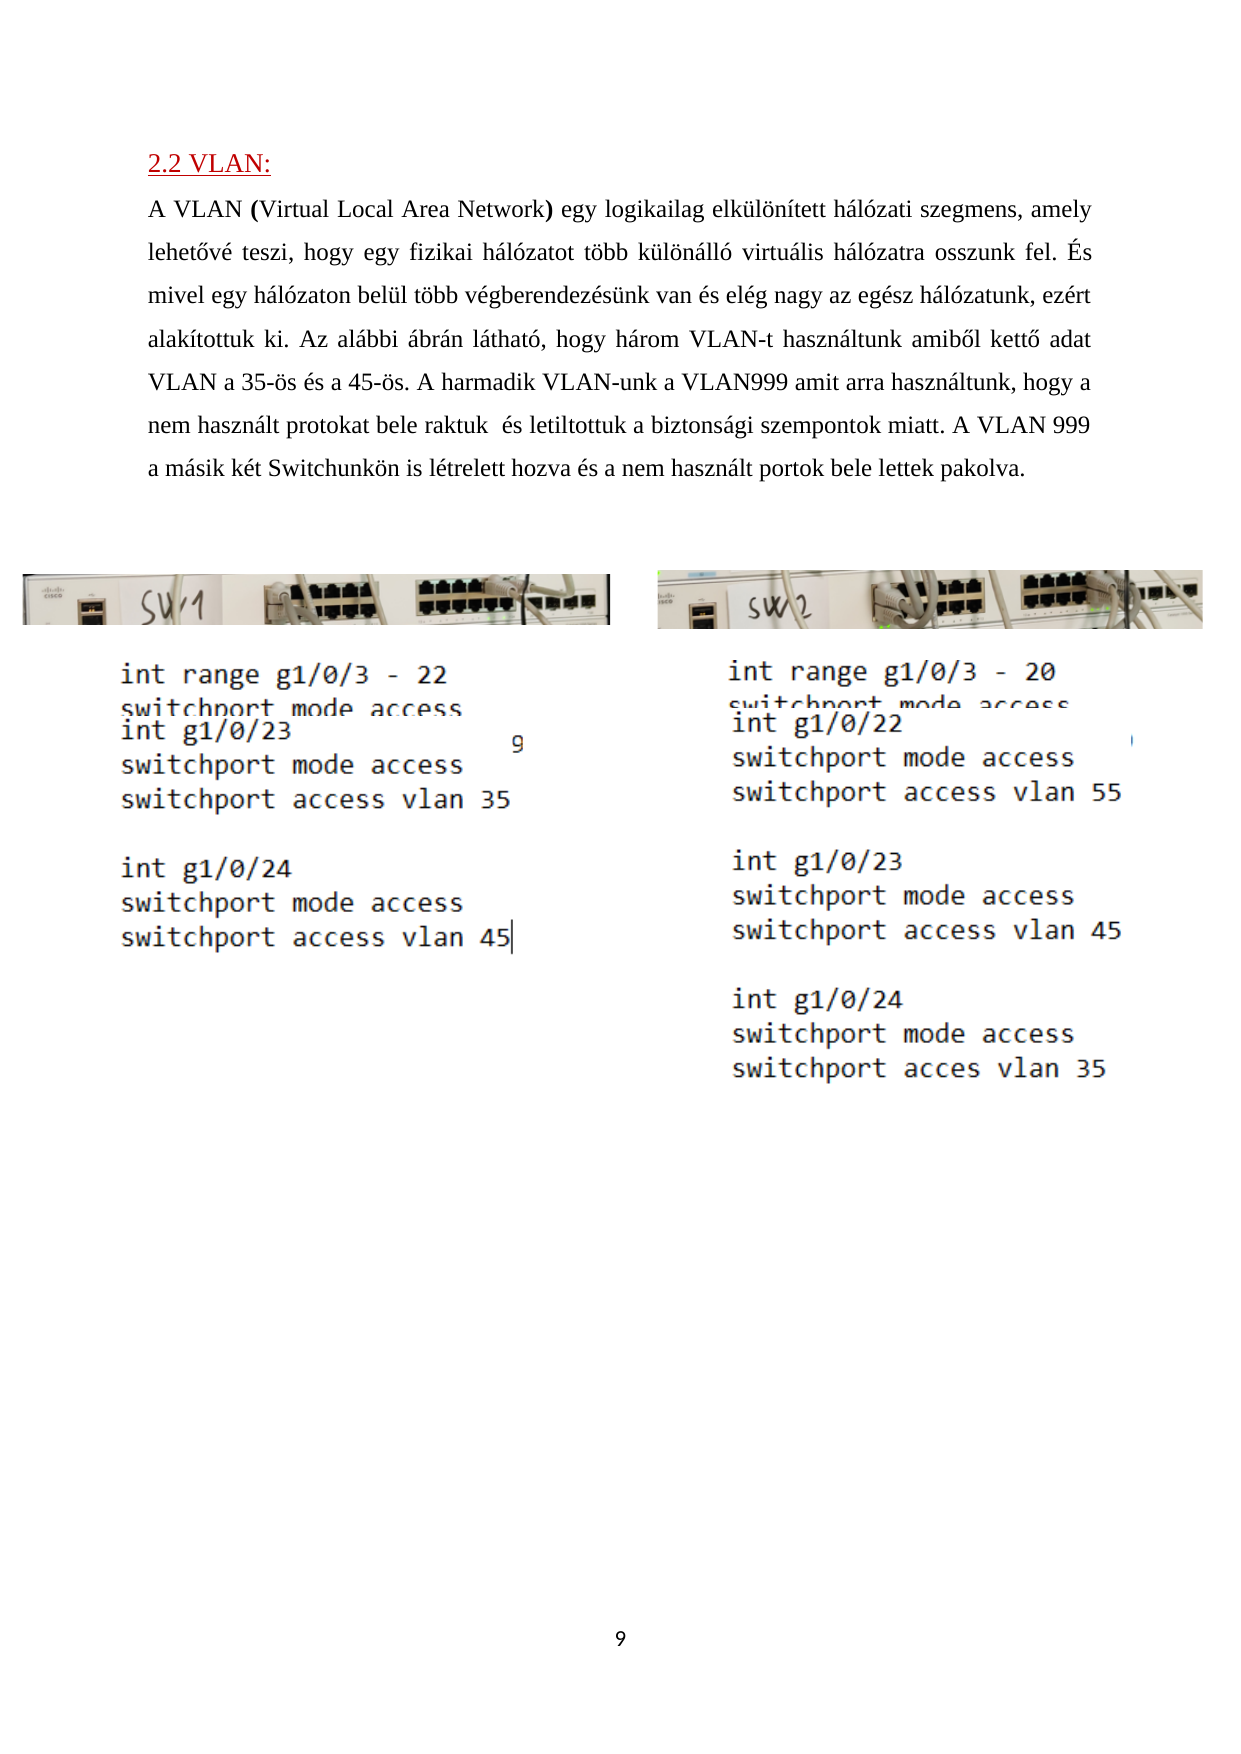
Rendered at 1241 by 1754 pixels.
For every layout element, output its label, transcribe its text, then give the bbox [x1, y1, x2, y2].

text A VLAN (Virtual Local Area Network) egy logikailag elkülönített hálózati szegmens, amely lehetővé teszi, hogy egy fizikai hálózatot több különálló virtuális hálózatra osszunk fel. És mivel egy hálózaton belül több végberendezésünk van és elég nagy az egész hálózatunk, ezért alakítottuk ki. Az alábbi ábrán látható, hogy három VLAN-t használtunk amiből kettő adat VLAN a 35-ös és a 45-ös. A harmadik VLAN-unk a VLAN999 amit arra használtunk, hogy a nem használt protokat bele raktuk és letiltottuk a biztonsági szempontok miatt. A VLAN 999 a másik két Switchunkön is létrelett hozva és a nem használt portok bele lettek pakolva. [148, 194, 1093, 482]
picture [115, 660, 523, 959]
picture [22, 574, 611, 625]
subtitle 2.2 VLAN: [148, 148, 1093, 179]
picture [721, 660, 1153, 1101]
picture [657, 570, 1203, 629]
